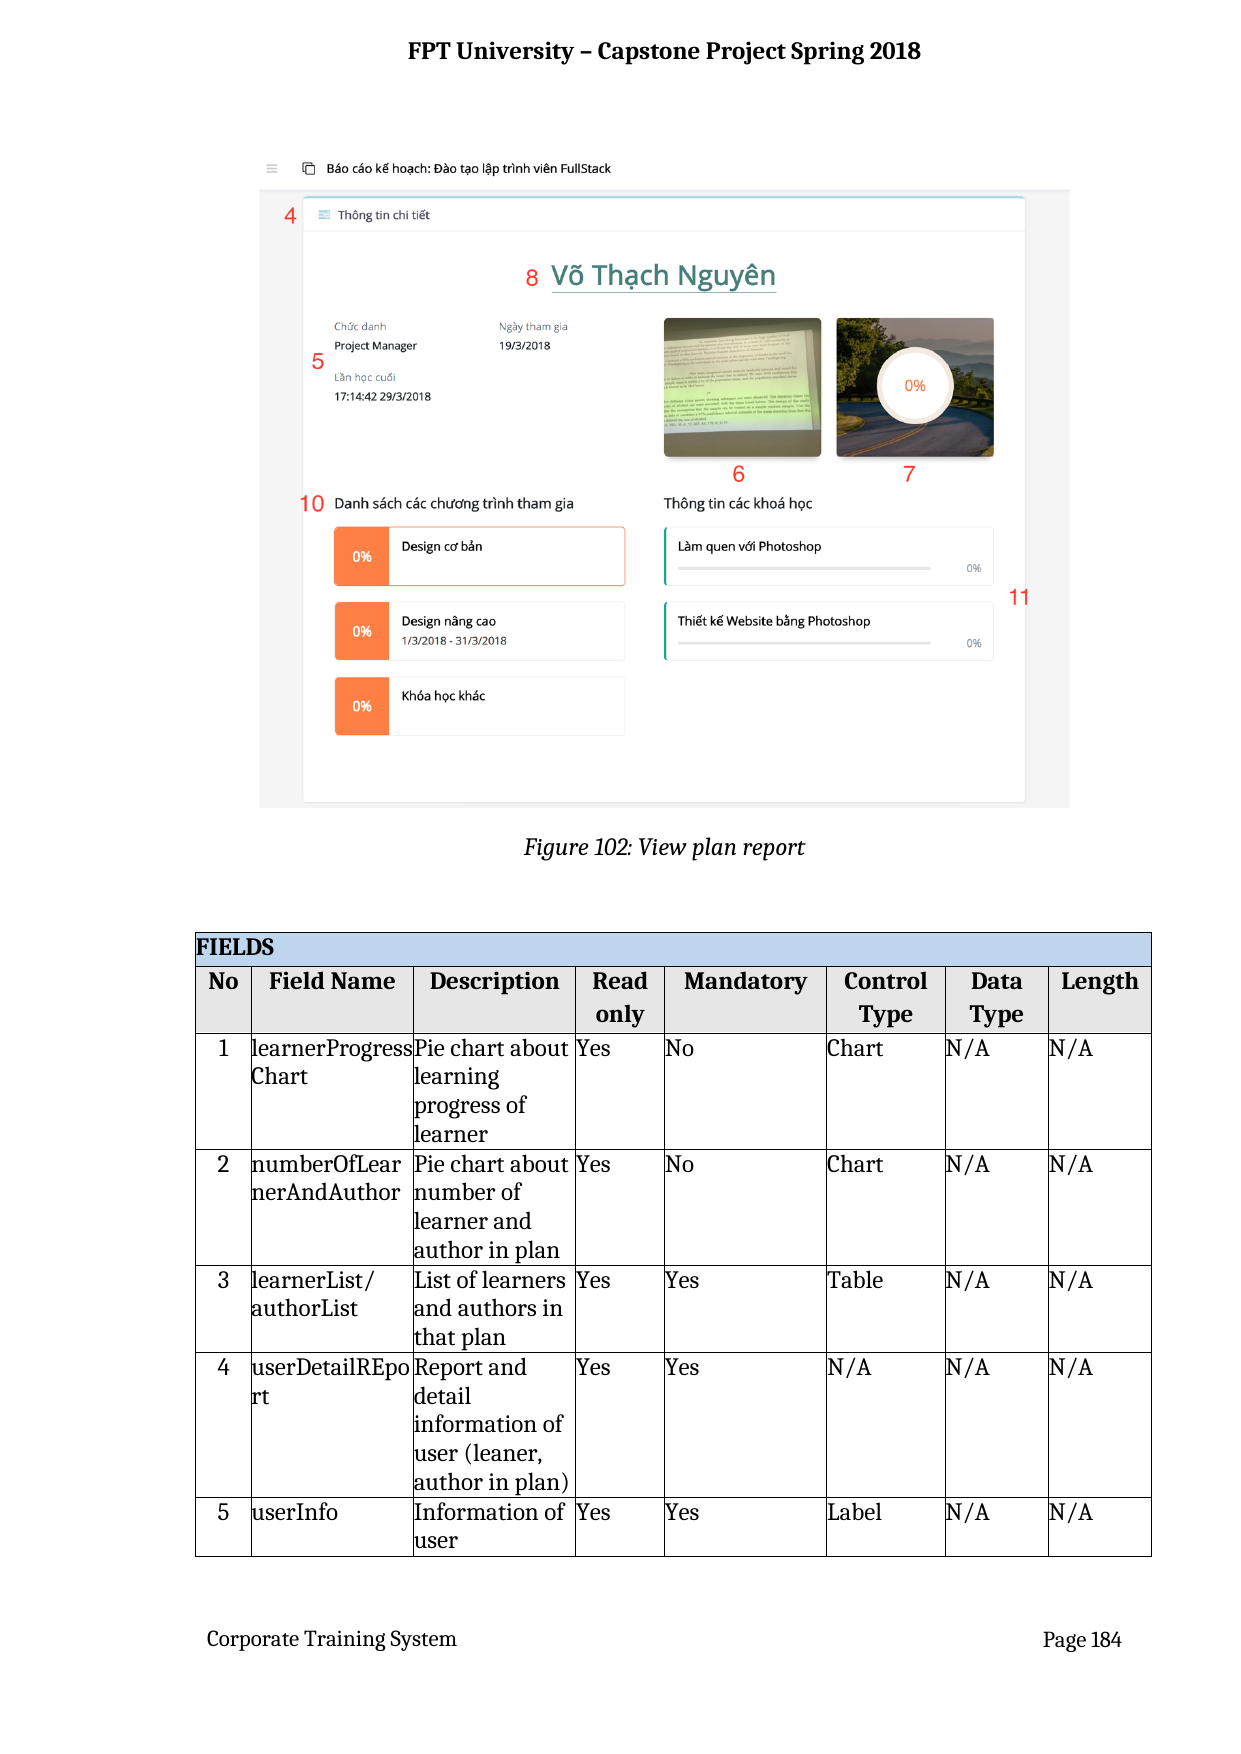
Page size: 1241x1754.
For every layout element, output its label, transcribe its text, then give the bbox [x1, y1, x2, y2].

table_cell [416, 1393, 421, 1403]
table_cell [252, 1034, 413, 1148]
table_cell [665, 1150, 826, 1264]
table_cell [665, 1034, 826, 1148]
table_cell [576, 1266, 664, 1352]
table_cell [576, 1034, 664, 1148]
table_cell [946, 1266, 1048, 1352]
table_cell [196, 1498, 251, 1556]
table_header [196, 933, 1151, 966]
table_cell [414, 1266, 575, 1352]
text Figure 102: View plan report [207, 833, 1122, 861]
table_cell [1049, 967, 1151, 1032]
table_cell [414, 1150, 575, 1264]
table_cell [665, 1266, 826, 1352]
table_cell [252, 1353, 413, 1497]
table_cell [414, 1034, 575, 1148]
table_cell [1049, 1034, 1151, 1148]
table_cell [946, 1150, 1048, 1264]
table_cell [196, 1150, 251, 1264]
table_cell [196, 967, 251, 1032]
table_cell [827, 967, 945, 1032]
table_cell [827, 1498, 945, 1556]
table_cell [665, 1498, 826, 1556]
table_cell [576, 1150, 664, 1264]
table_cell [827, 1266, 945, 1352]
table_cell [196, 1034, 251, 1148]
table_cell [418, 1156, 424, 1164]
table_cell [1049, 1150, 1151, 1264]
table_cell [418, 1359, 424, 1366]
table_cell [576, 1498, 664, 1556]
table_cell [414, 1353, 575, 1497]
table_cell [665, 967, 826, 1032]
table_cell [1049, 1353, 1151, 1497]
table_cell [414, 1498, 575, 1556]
picture [259, 147, 1070, 808]
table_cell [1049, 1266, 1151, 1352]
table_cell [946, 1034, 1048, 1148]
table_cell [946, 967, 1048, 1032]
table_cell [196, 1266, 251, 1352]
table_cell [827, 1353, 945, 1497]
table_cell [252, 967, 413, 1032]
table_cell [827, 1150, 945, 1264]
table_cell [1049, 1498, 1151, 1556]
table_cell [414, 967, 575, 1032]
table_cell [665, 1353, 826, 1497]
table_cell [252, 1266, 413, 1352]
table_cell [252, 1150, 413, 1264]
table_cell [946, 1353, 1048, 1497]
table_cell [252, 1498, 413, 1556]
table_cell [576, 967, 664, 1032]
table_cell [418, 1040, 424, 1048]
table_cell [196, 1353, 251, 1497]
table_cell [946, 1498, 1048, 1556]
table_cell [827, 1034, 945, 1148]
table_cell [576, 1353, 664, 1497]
